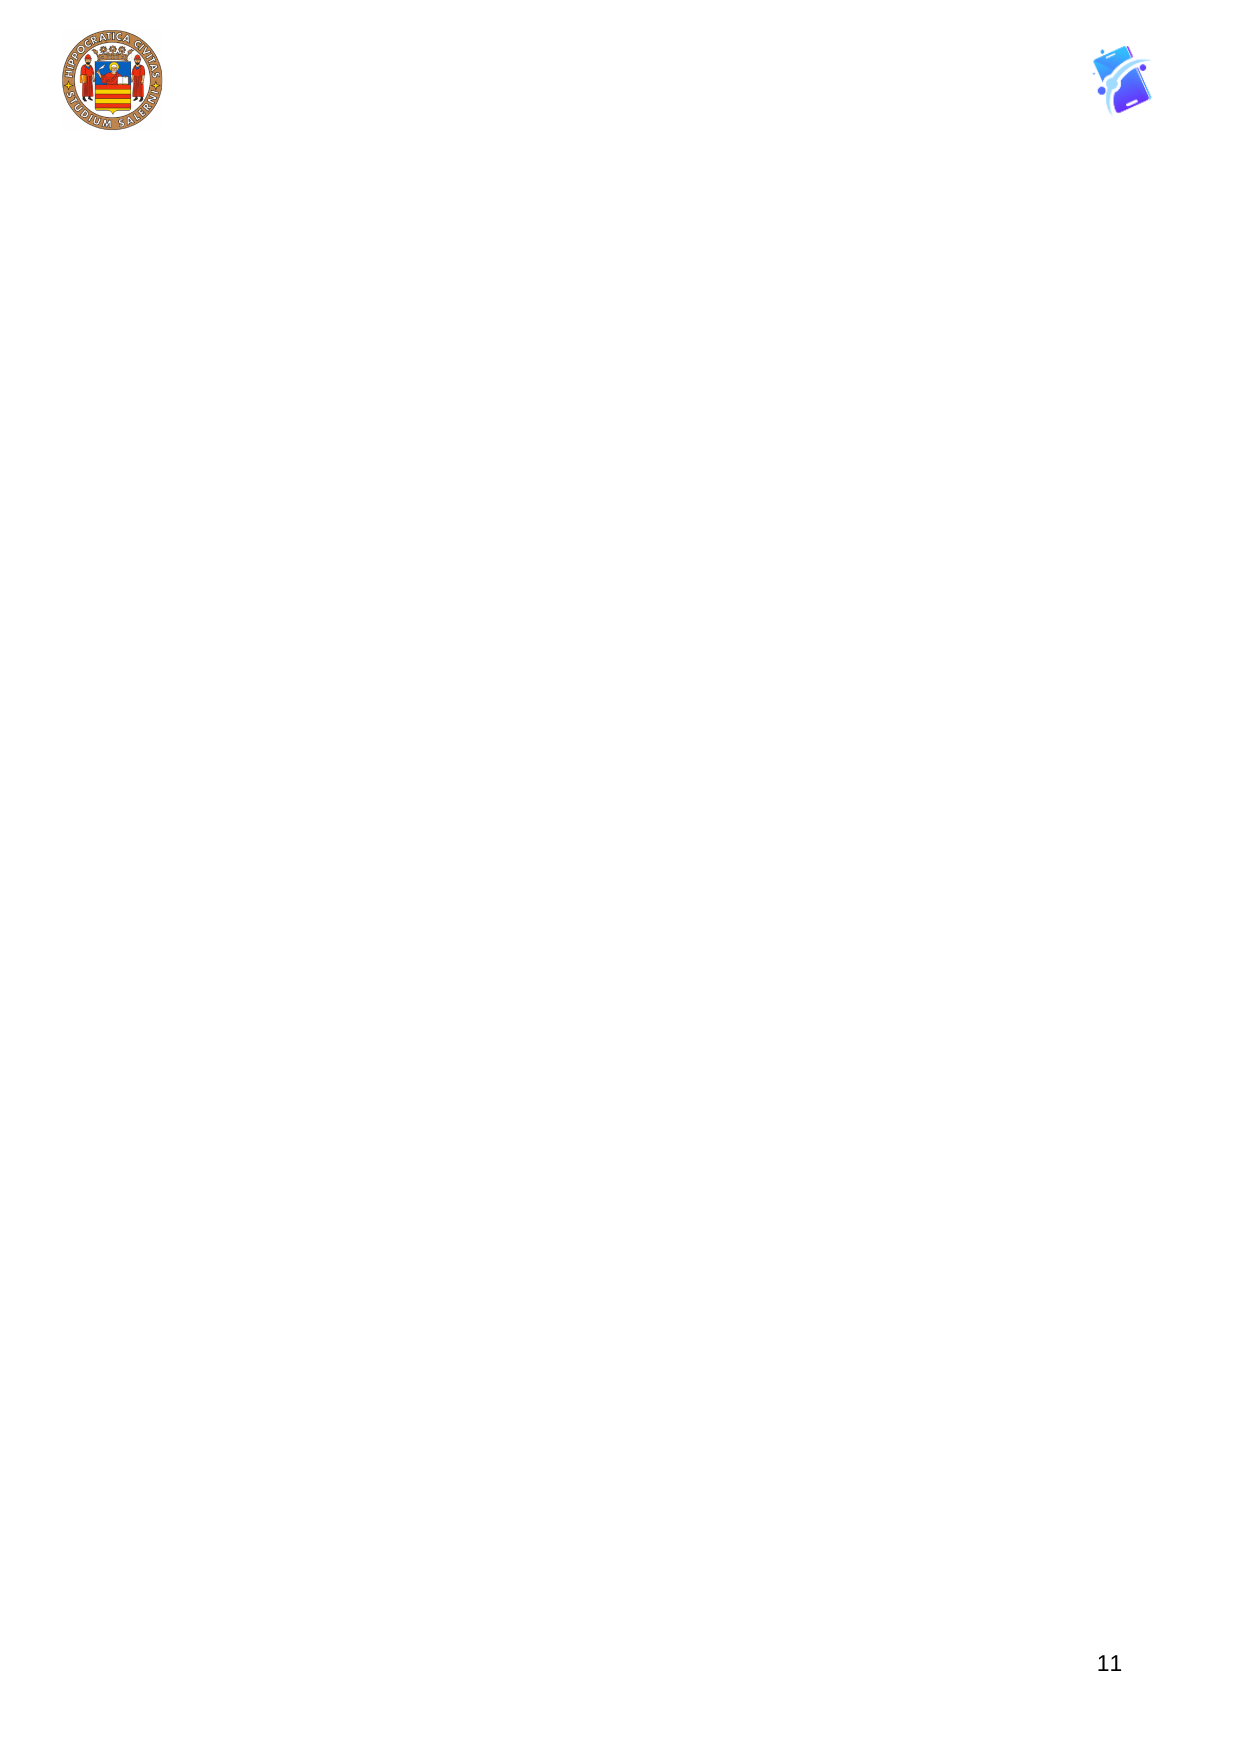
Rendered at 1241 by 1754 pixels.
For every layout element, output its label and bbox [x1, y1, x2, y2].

picture [1066, 25, 1178, 147]
picture [61, 29, 163, 131]
